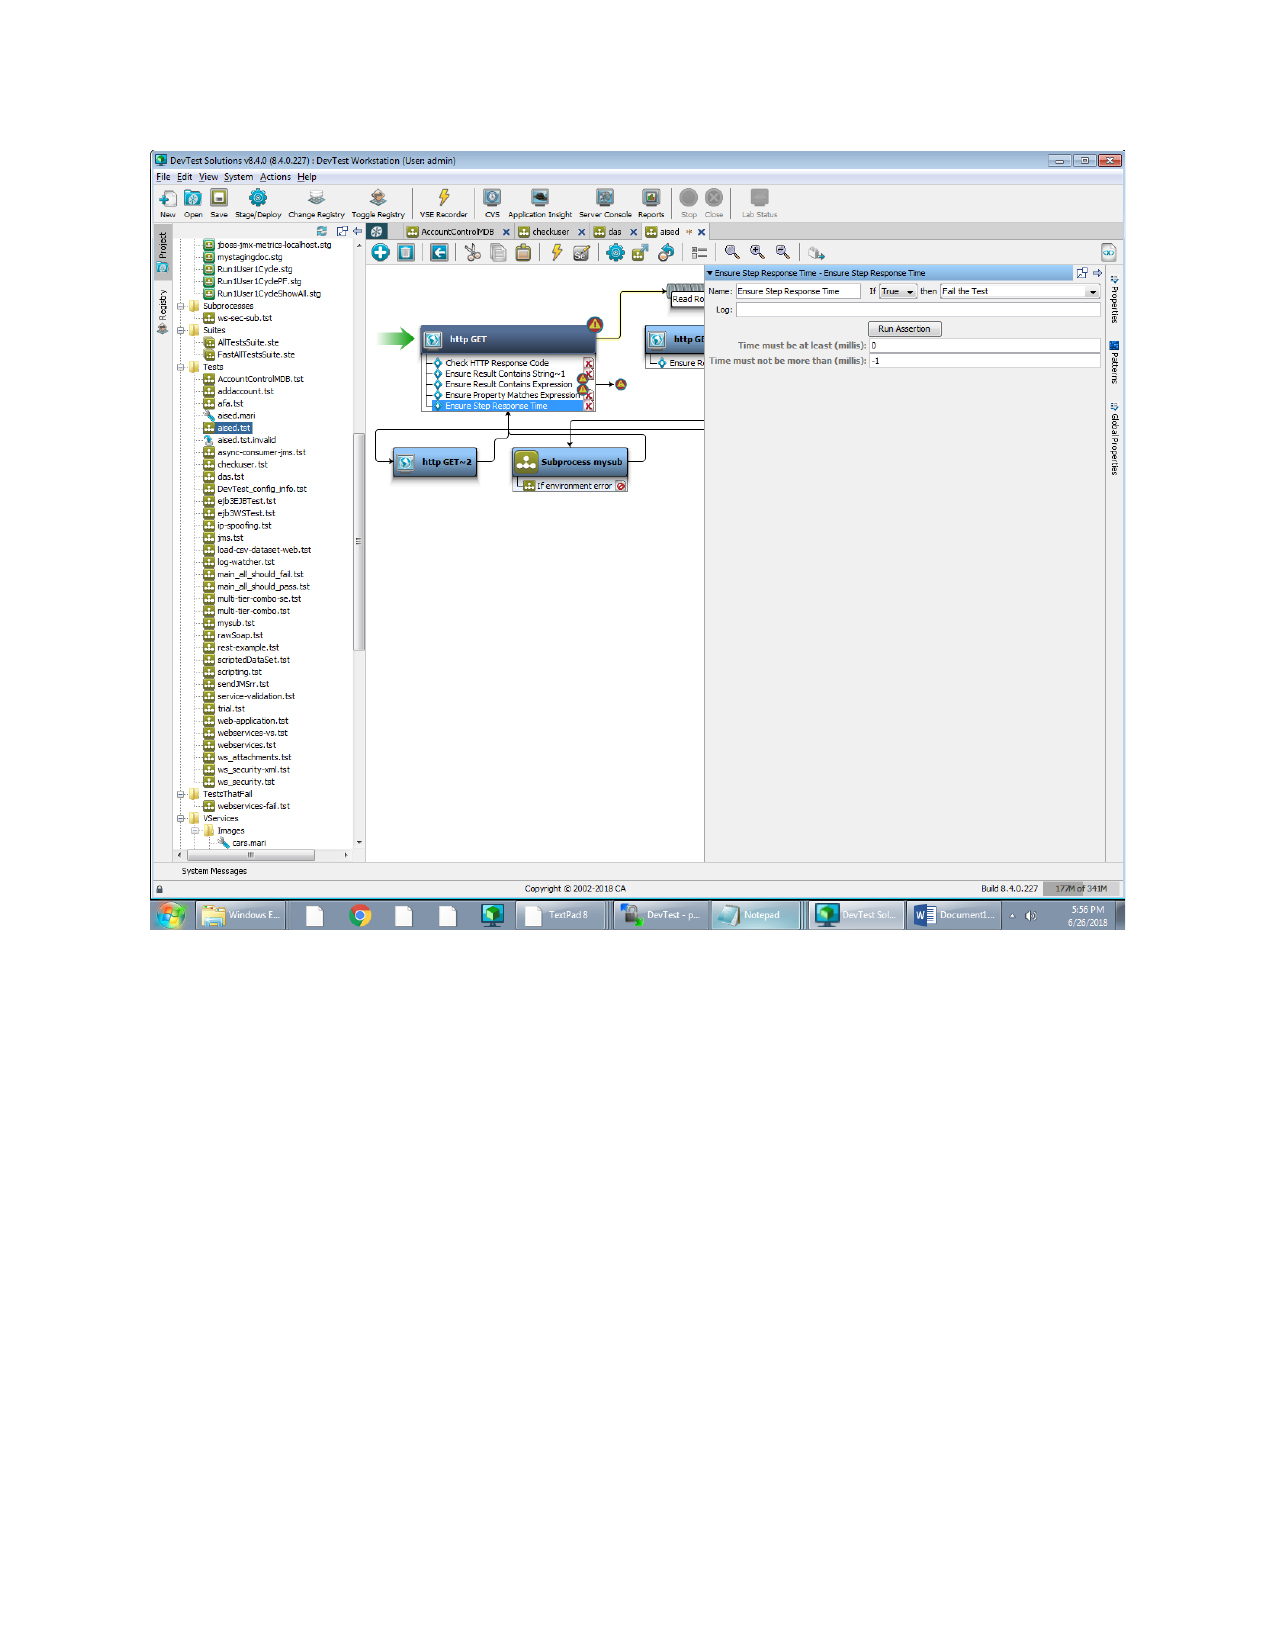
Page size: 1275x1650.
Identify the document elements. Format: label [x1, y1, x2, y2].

picture [150, 150, 1125, 930]
